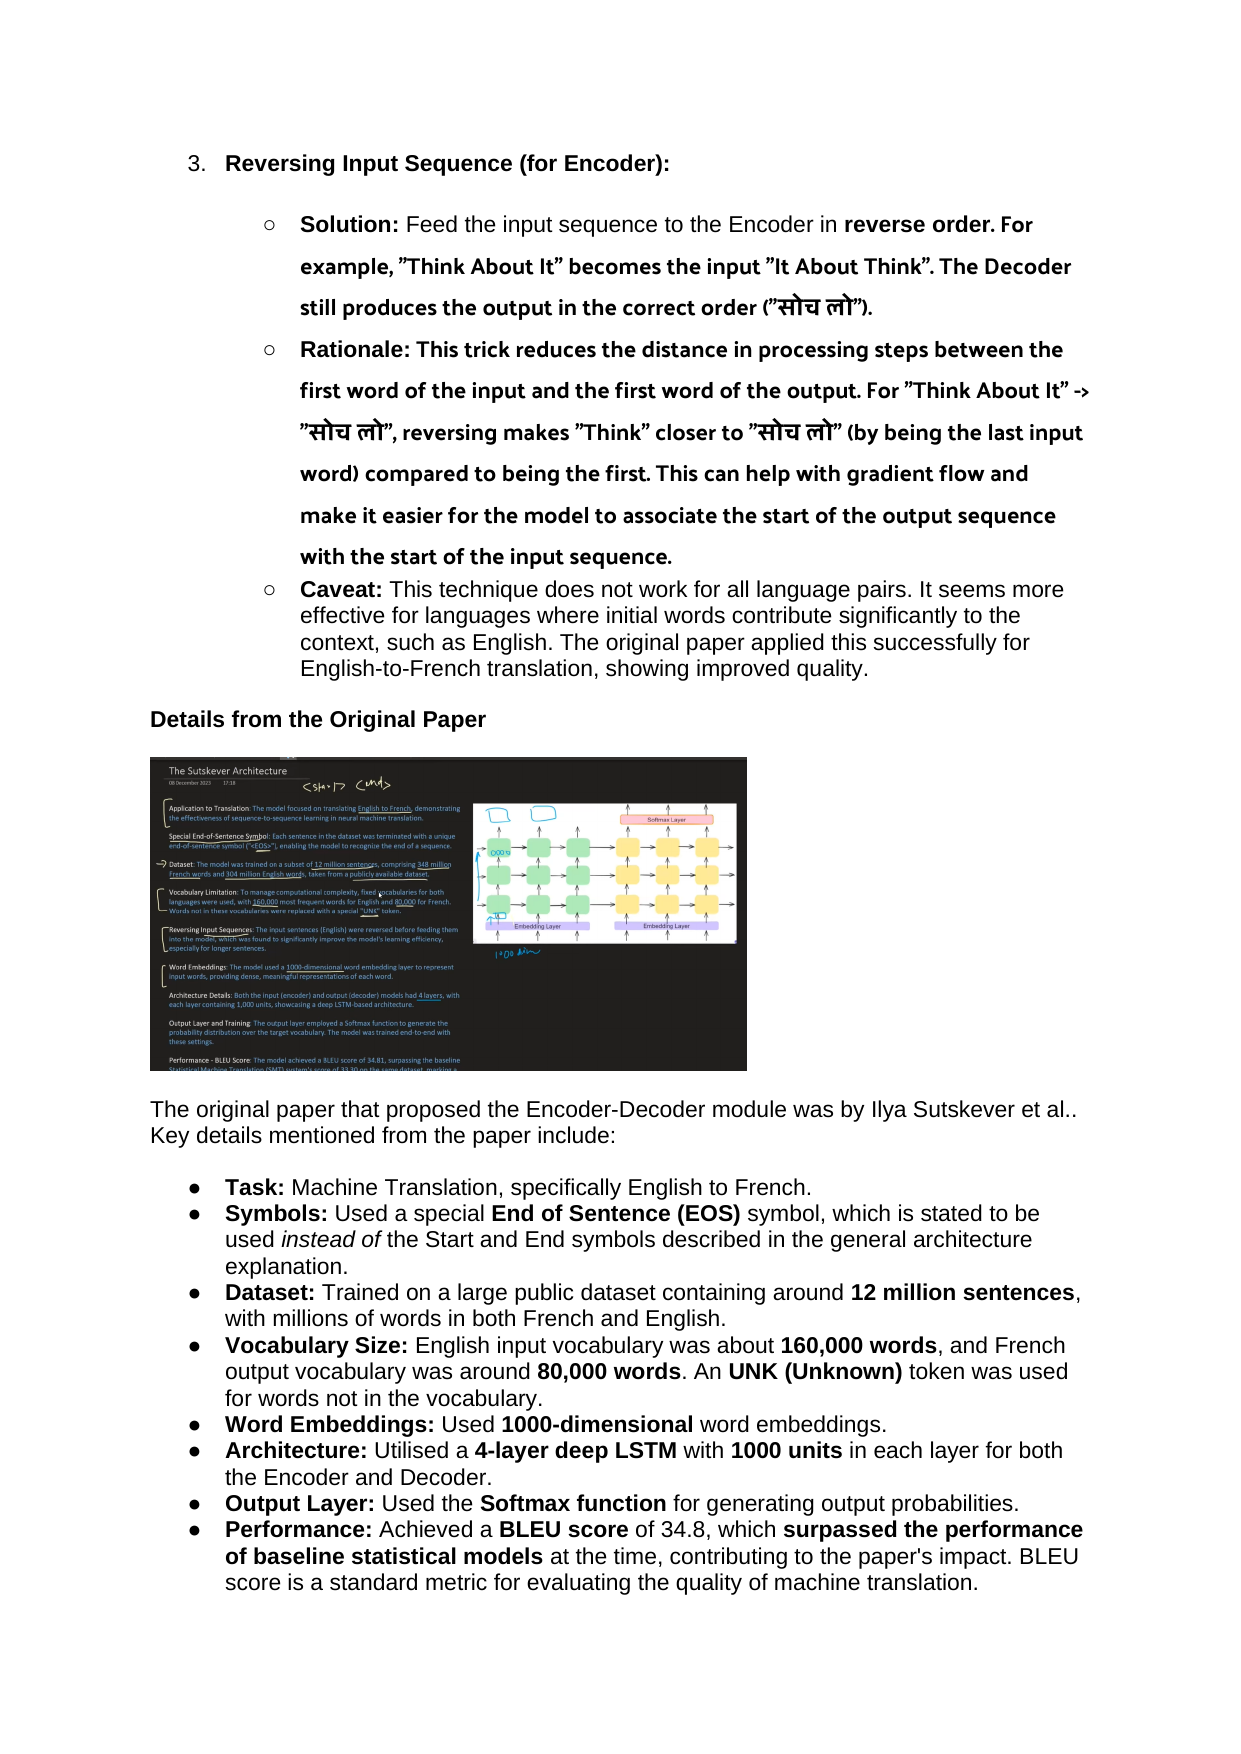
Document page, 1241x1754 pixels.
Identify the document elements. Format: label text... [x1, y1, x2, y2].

list Rationale: This trick reduces the distance in processing steps between the first word of the input and the first word of the output. For "Think About It" -> "सोच लो", reversing makes "Think" closer to "सोच लो" (by being the last input word) compared to being the first. This can help with gradient flow and make it easier for the model to associate the start of the output sequence with the start of the input sequence. [262, 327, 1090, 576]
text Details from the Original Paper [150, 706, 1090, 733]
list Symbols: Used a special End of Sentence (EOS) symbol, which is stated to be used instead of the Start and End symbols described in the general architecture explanation. [187, 1200, 1090, 1279]
list Performance: Achieved a BLEU score of 34.8, which surpassed the performance of baseline statistical models at the time, contributing to the paper's impact. BLEU score is a standard metric for evaluating the quality of machine translation. [187, 1516, 1090, 1595]
text The original paper that proposed the Encoder-Decoder module was by Ilya Sutskever et al.. Key details mentioned from the paper include: [150, 1096, 1090, 1149]
list Architecture: Utilised a 4-layer deep LSTM with 1000 units in each layer for both the Encoder and Decoder. [187, 1437, 1090, 1490]
list Reversing Input Sequence (for Encoder): [187, 150, 1090, 203]
list Vocabulary Size: English input vocabulary was about 160,000 words, and French output vocabulary was around 80,000 words. An UNK (Unknown) token was used for words not in the vocabulary. [187, 1332, 1090, 1411]
list Word Embeddings: Used 1000-dimensional word embeddings. [187, 1411, 1090, 1437]
list Caveat: This technique does not work for all language pairs. It seems more effective for languages where initial words contribute significantly to the context, such as English. The original paper applied this successfully for English-to-French translation, showing improved quality. [262, 576, 1090, 681]
list Solution: Feed the input sequence to the Encoder in reverse order. For example, "Think About It" becomes the input "It About Think". The Decoder still produces the output in the correct order ("सोच लो"). [262, 203, 1090, 327]
list Output Layer: Used the Softmax function for generating output probabilities. [187, 1490, 1090, 1516]
picture [150, 757, 747, 1071]
list Dataset: Trained on a large public dataset containing around 12 million sentences, with millions of words in both French and English. [187, 1279, 1090, 1332]
list Task: Machine Translation, specifically English to French. [187, 1174, 1090, 1200]
